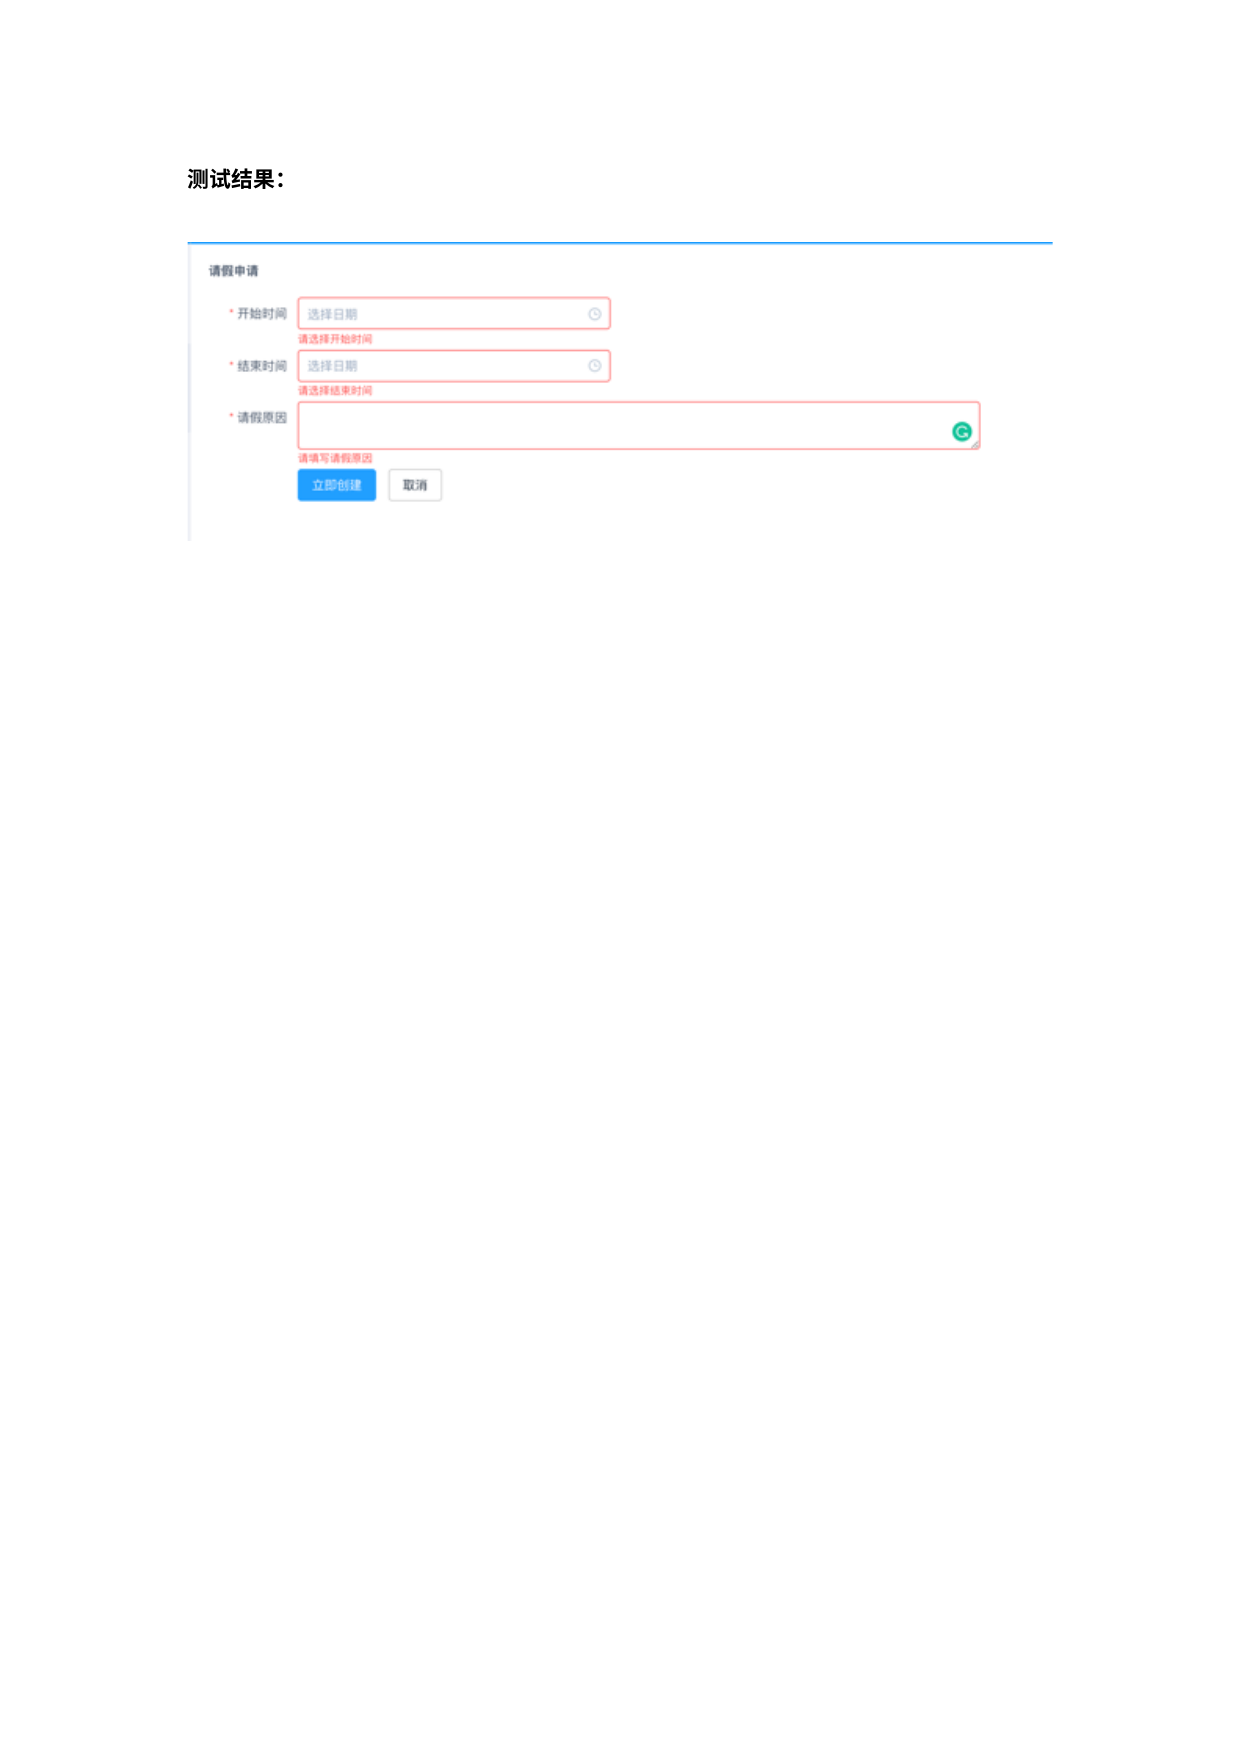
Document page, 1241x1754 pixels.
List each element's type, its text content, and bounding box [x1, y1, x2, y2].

subtitle 测试结果： [187, 162, 1053, 194]
picture [187, 242, 1053, 541]
